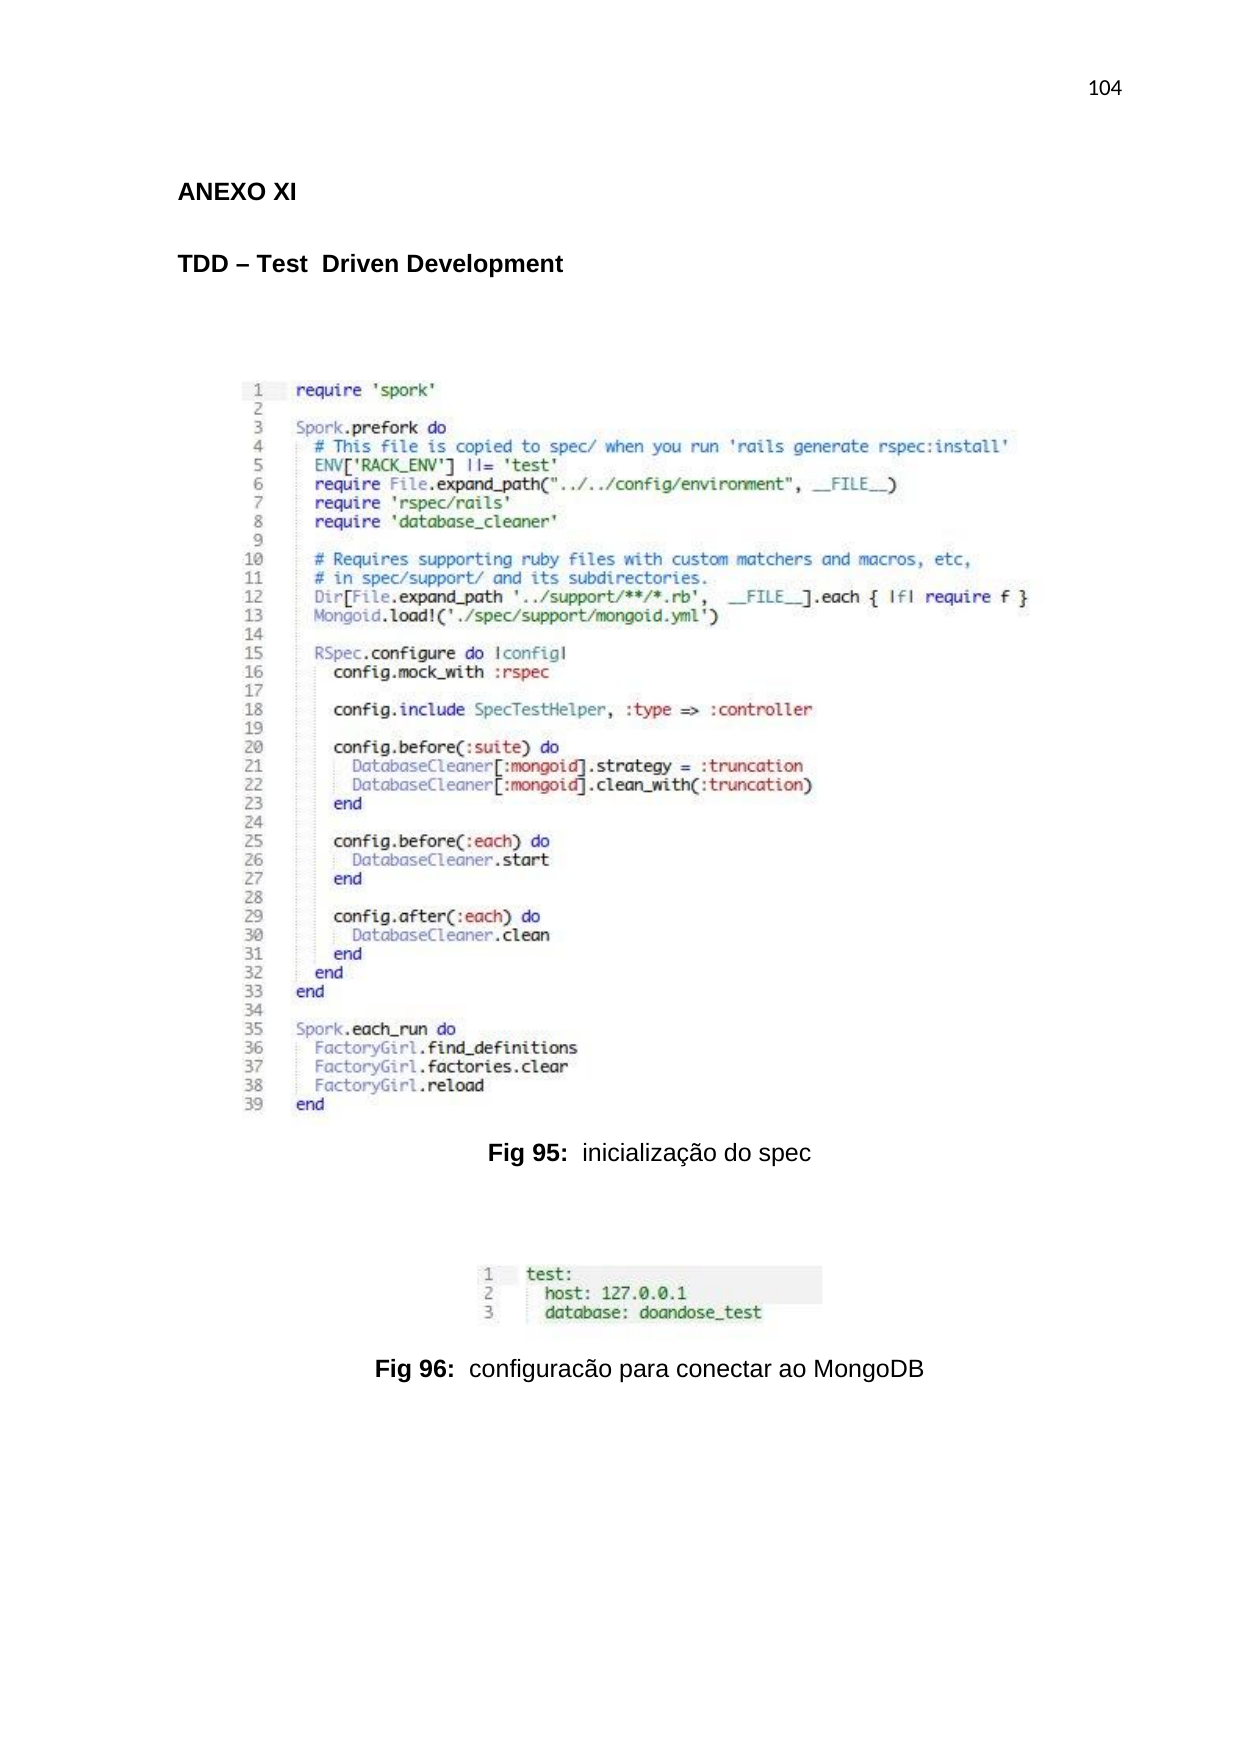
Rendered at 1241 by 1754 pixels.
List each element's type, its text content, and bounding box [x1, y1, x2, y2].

text Fig 95: inicialização do spec [177, 1138, 1122, 1167]
text Fig 96: configuracão para conectar ao MongoDB [177, 1354, 1122, 1382]
picture [241, 380, 1058, 1126]
subtitle TDD – Test Driven Development [177, 249, 1122, 278]
picture [477, 1264, 823, 1341]
subtitle ANEXO XI [177, 177, 1122, 206]
